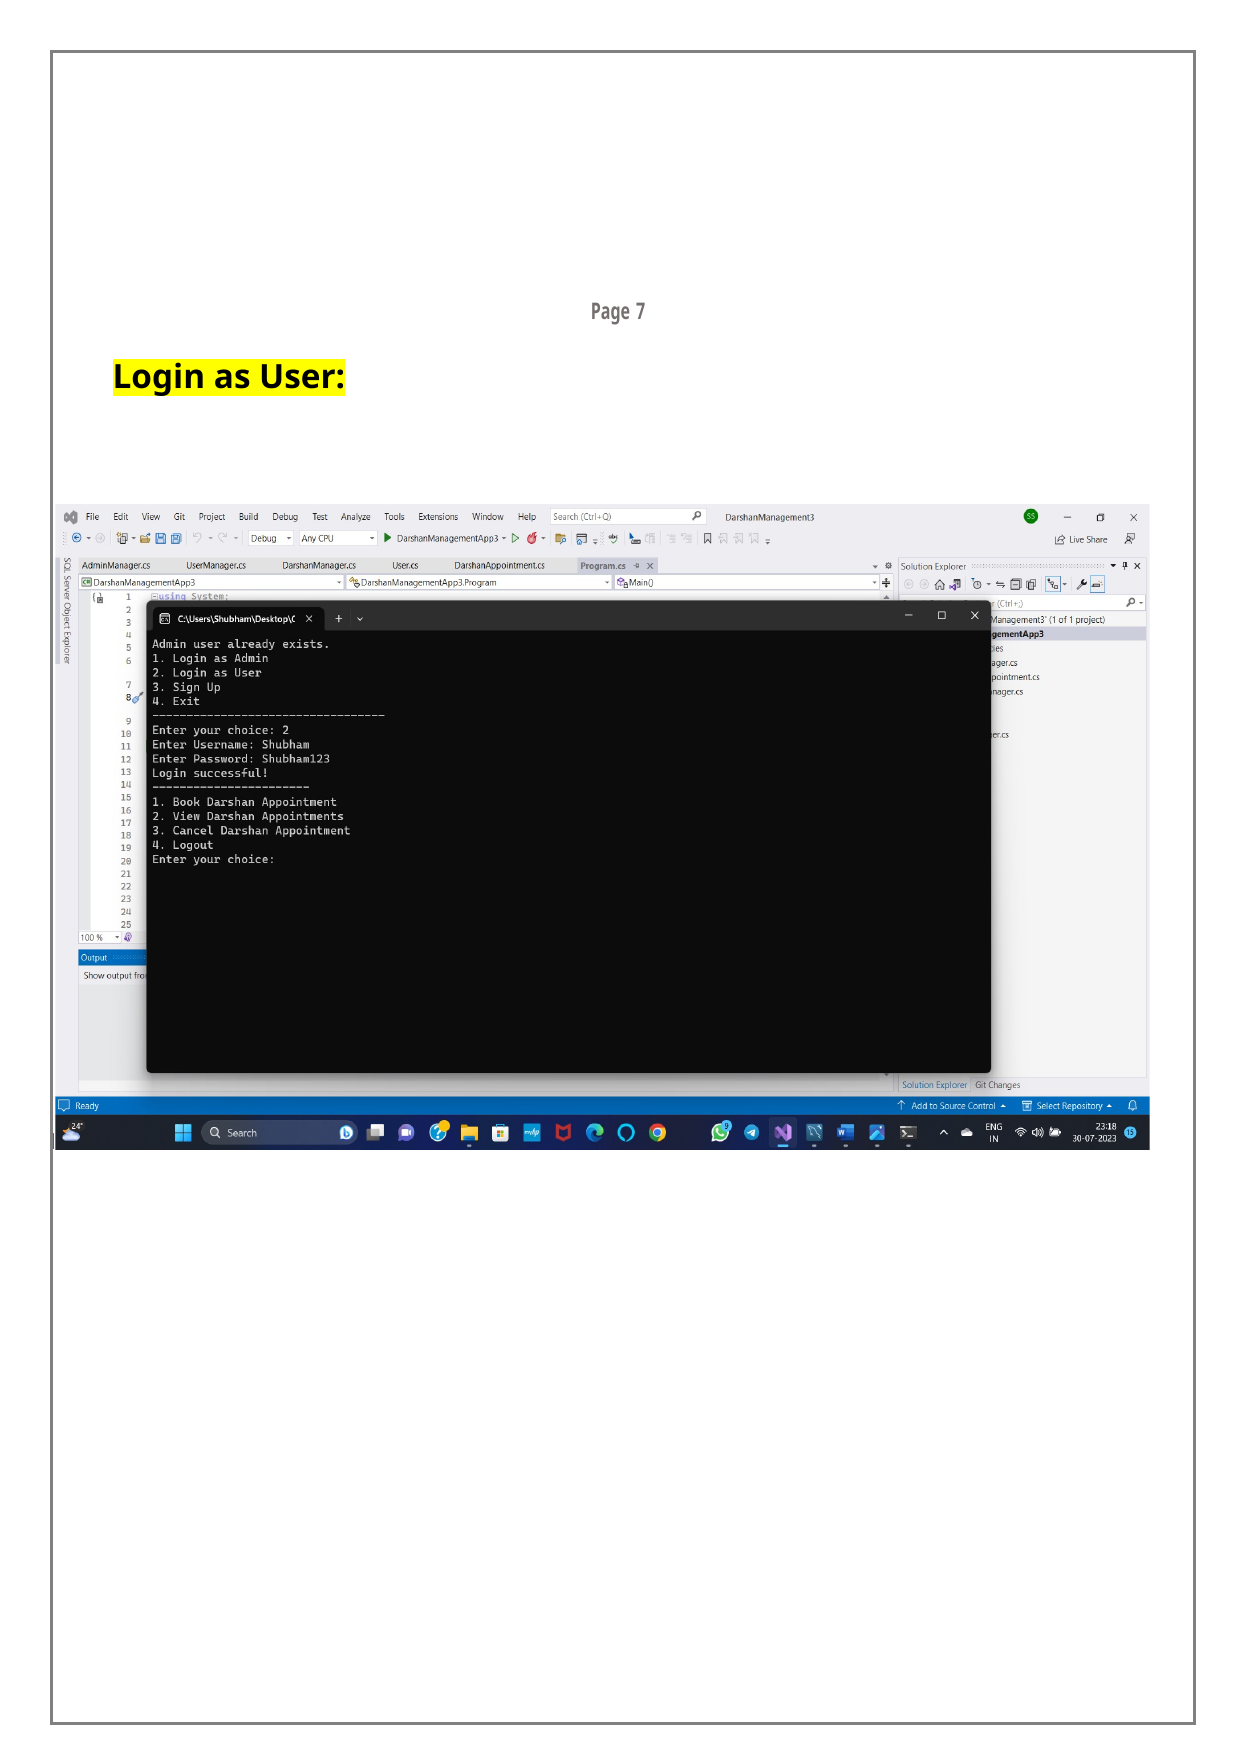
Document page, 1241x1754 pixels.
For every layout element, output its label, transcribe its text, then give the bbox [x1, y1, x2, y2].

picture [55, 504, 1150, 1150]
text Login as User: [112, 358, 349, 396]
text Page 7 [591, 295, 1193, 327]
